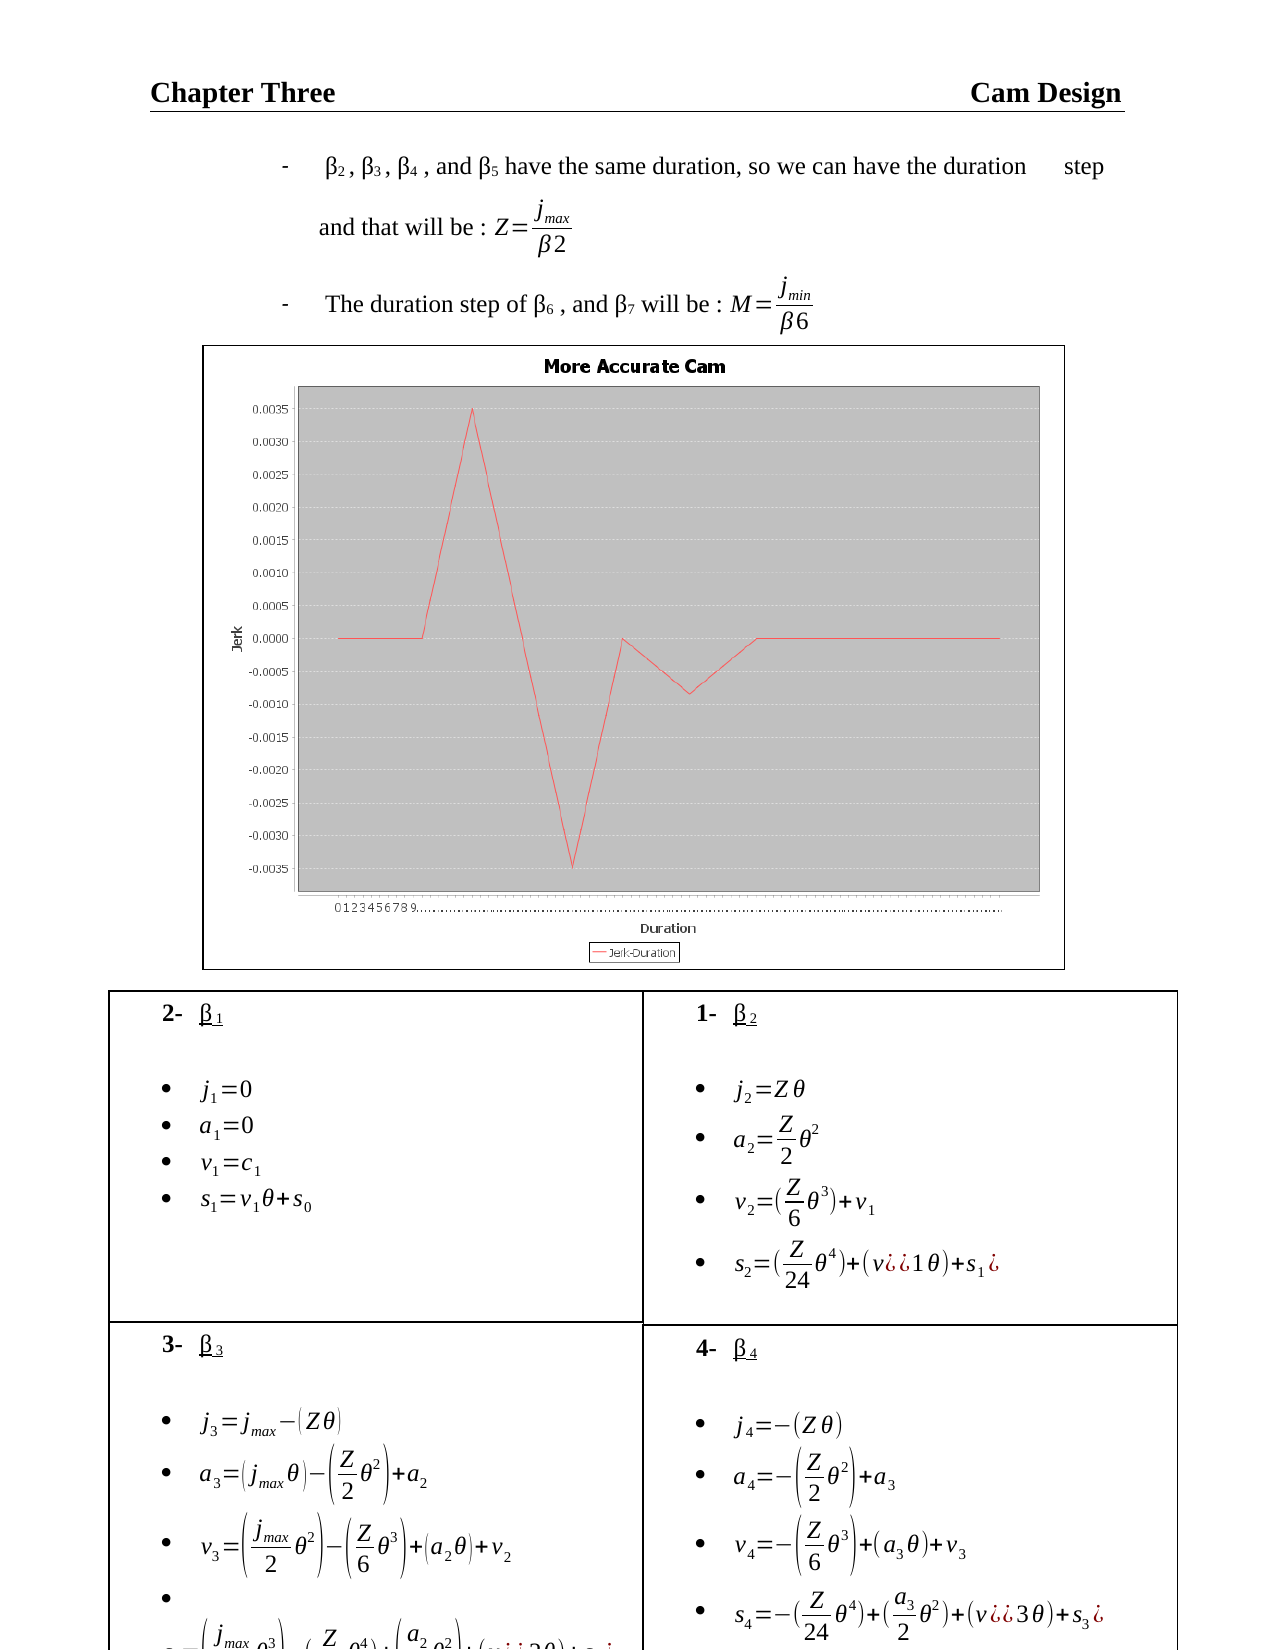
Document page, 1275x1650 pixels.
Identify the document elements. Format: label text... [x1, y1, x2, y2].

picture [218, 353, 1050, 963]
list β2 , β3 , β4 , and β5 have the same duration, so we can have the duration step and that will be : [281, 150, 1125, 258]
list The duration step of β6 , and β7 will be : [281, 272, 1125, 335]
